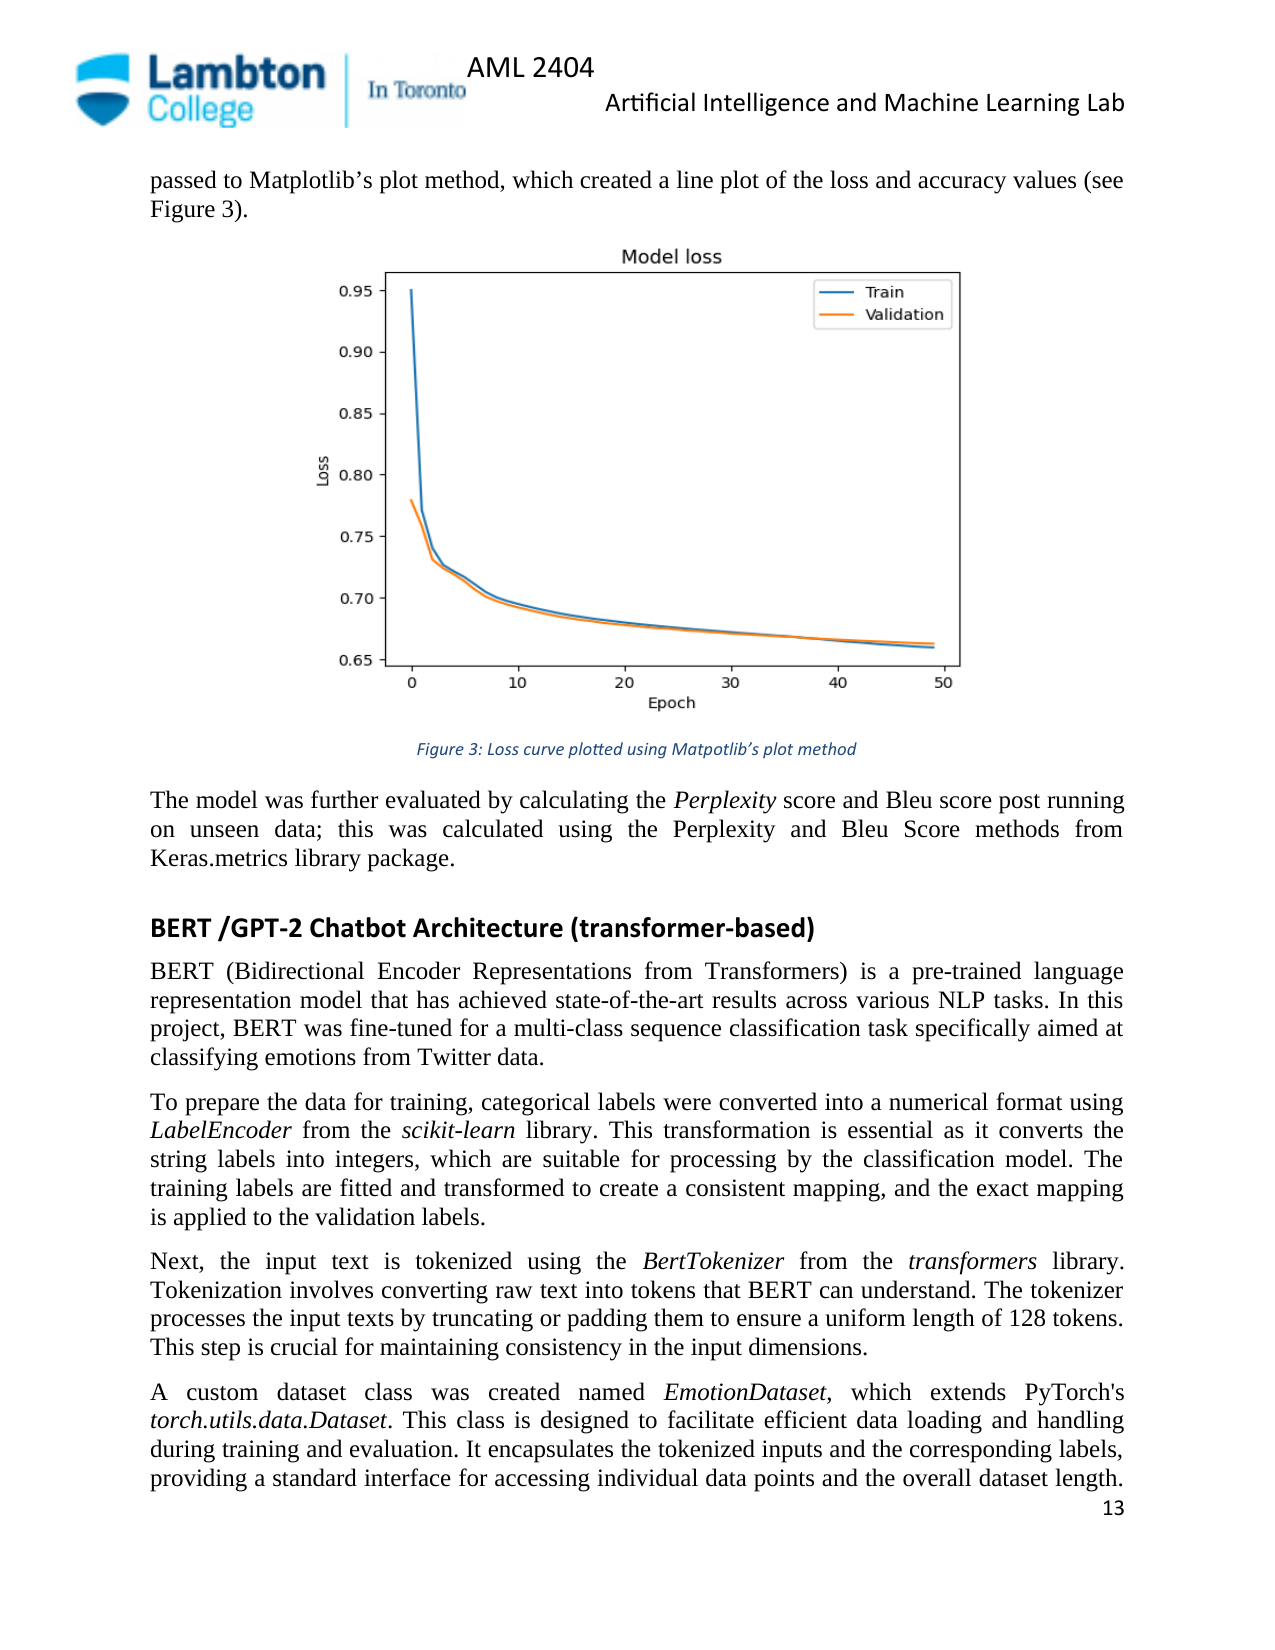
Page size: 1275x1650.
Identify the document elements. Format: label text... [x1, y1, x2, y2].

text The model was further evaluated by calculating the Perplexity score and Bleu score post running on unseen data; this was calculated using the Perplexity and Bleu Score methods from Keras.metrics library package. [150, 785, 1125, 872]
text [150, 165, 1125, 223]
subtitle BERT /GPT-2 Chatbot Architecture (transformer-based) [150, 909, 1125, 945]
picture [74, 51, 467, 128]
picture [304, 238, 971, 722]
text To prepare the data for training, categorical labels were converted into a numerical format using LabelEncoder from the scikit-learn library. This transformation is essential as it converts the string labels into integers, which are suitable for processing by the classification model. The training labels are fitted and transformed to create a consistent mapping, and the exact mapping is applied to the validation labels. [150, 1087, 1125, 1230]
text BERT (Bidirectional Encoder Representations from Transformers) is a pre-trained language representation model that has achieved state-of-the-art results across various NLP tasks. In this project, BERT was fine-tuned for a multi-class sequence classification task specifically aimed at classifying emotions from Twitter data. [150, 956, 1125, 1071]
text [150, 1377, 1125, 1492]
text Next, the input text is tokenized using the BertTokenizer from the transformers library. Tokenization involves converting raw text into tokens that BERT can understand. The tokenizer processes the input texts by truncating or padding them to ensure a uniform length of 128 tokens. This step is crucial for maintaining consistency in the input dimensions. [150, 1246, 1125, 1361]
